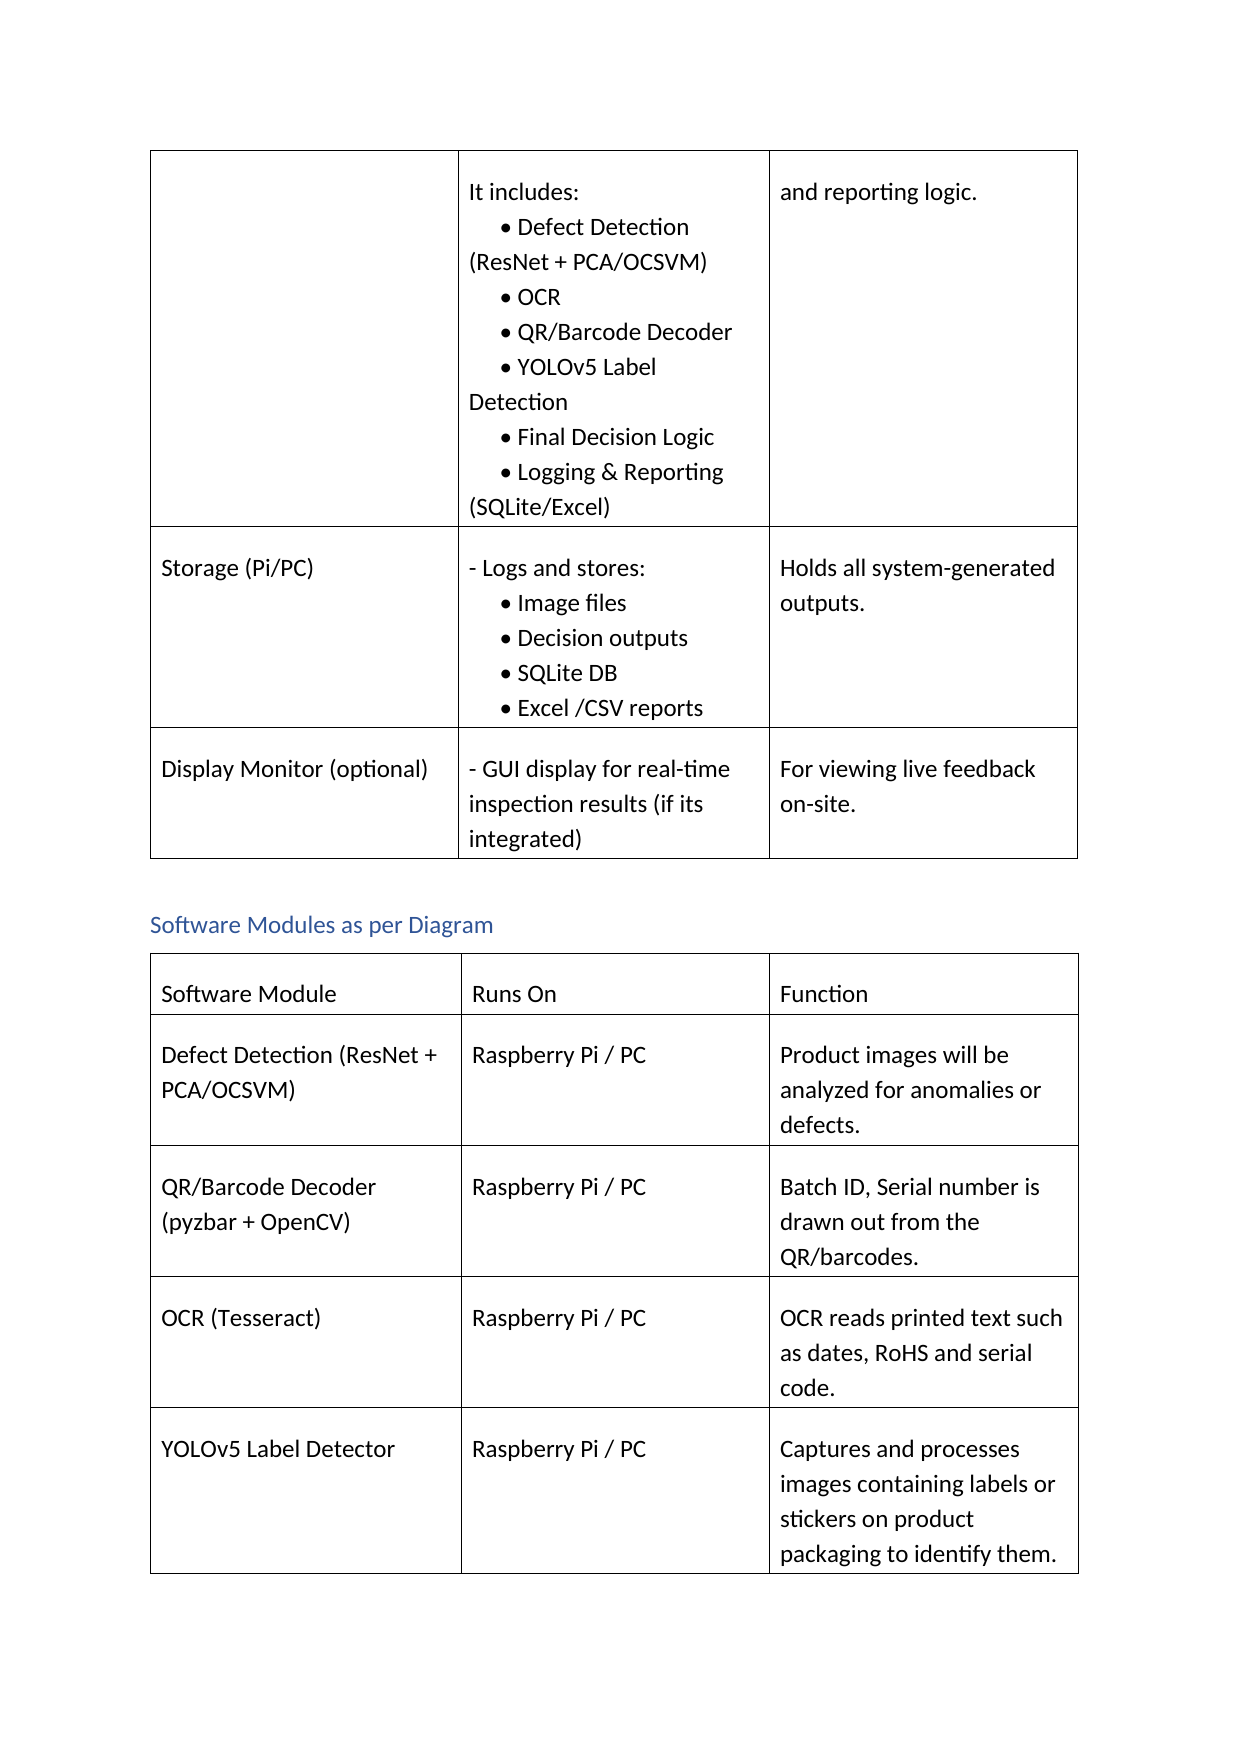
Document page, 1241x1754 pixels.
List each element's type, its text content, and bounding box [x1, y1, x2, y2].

table_header Software Module [151, 954, 461, 1013]
table_cell Raspberry Pi / PC [462, 1015, 769, 1144]
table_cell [151, 151, 458, 526]
table_cell - Logs and stores: • Image files • Decision outputs • SQLite DB • Excel /CSV reports [459, 527, 769, 727]
table_cell QR/Barcode Decoder (pyzbar + OpenCV) [151, 1146, 461, 1276]
table_cell For viewing live feedback on-site. [770, 728, 1077, 858]
table_cell Display Monitor (optional) [151, 728, 458, 858]
subtitle Software Modules as per Diagram [150, 909, 1090, 940]
table_cell Raspberry Pi / PC [462, 1146, 769, 1276]
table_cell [459, 151, 769, 526]
table_cell Raspberry Pi / PC [462, 1277, 769, 1407]
table_cell OCR reads printed text such as dates, RoHS and serial code. [770, 1277, 1078, 1407]
table_cell OCR (Tesseract) [151, 1277, 461, 1407]
table_cell - GUI display for real-time inspection results (if its integrated) [459, 728, 769, 858]
table_cell YOLOv5 Label Detector [151, 1408, 461, 1573]
table_header Runs On [462, 954, 769, 1013]
table_cell Batch ID, Serial number is drawn out from the QR/barcodes. [770, 1146, 1078, 1276]
table_header Function [770, 954, 1078, 1013]
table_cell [770, 151, 1077, 526]
table_cell Captures and processes images containing labels or stickers on product packaging to identify them. [770, 1408, 1078, 1573]
table_cell Holds all system-generated outputs. [770, 527, 1077, 727]
table_cell Raspberry Pi / PC [462, 1408, 769, 1573]
table_cell Product images will be analyzed for anomalies or defects. [770, 1015, 1078, 1144]
table_cell Defect Detection (ResNet + PCA/OCSVM) [151, 1015, 461, 1144]
table_cell Storage (Pi/PC) [151, 527, 458, 727]
